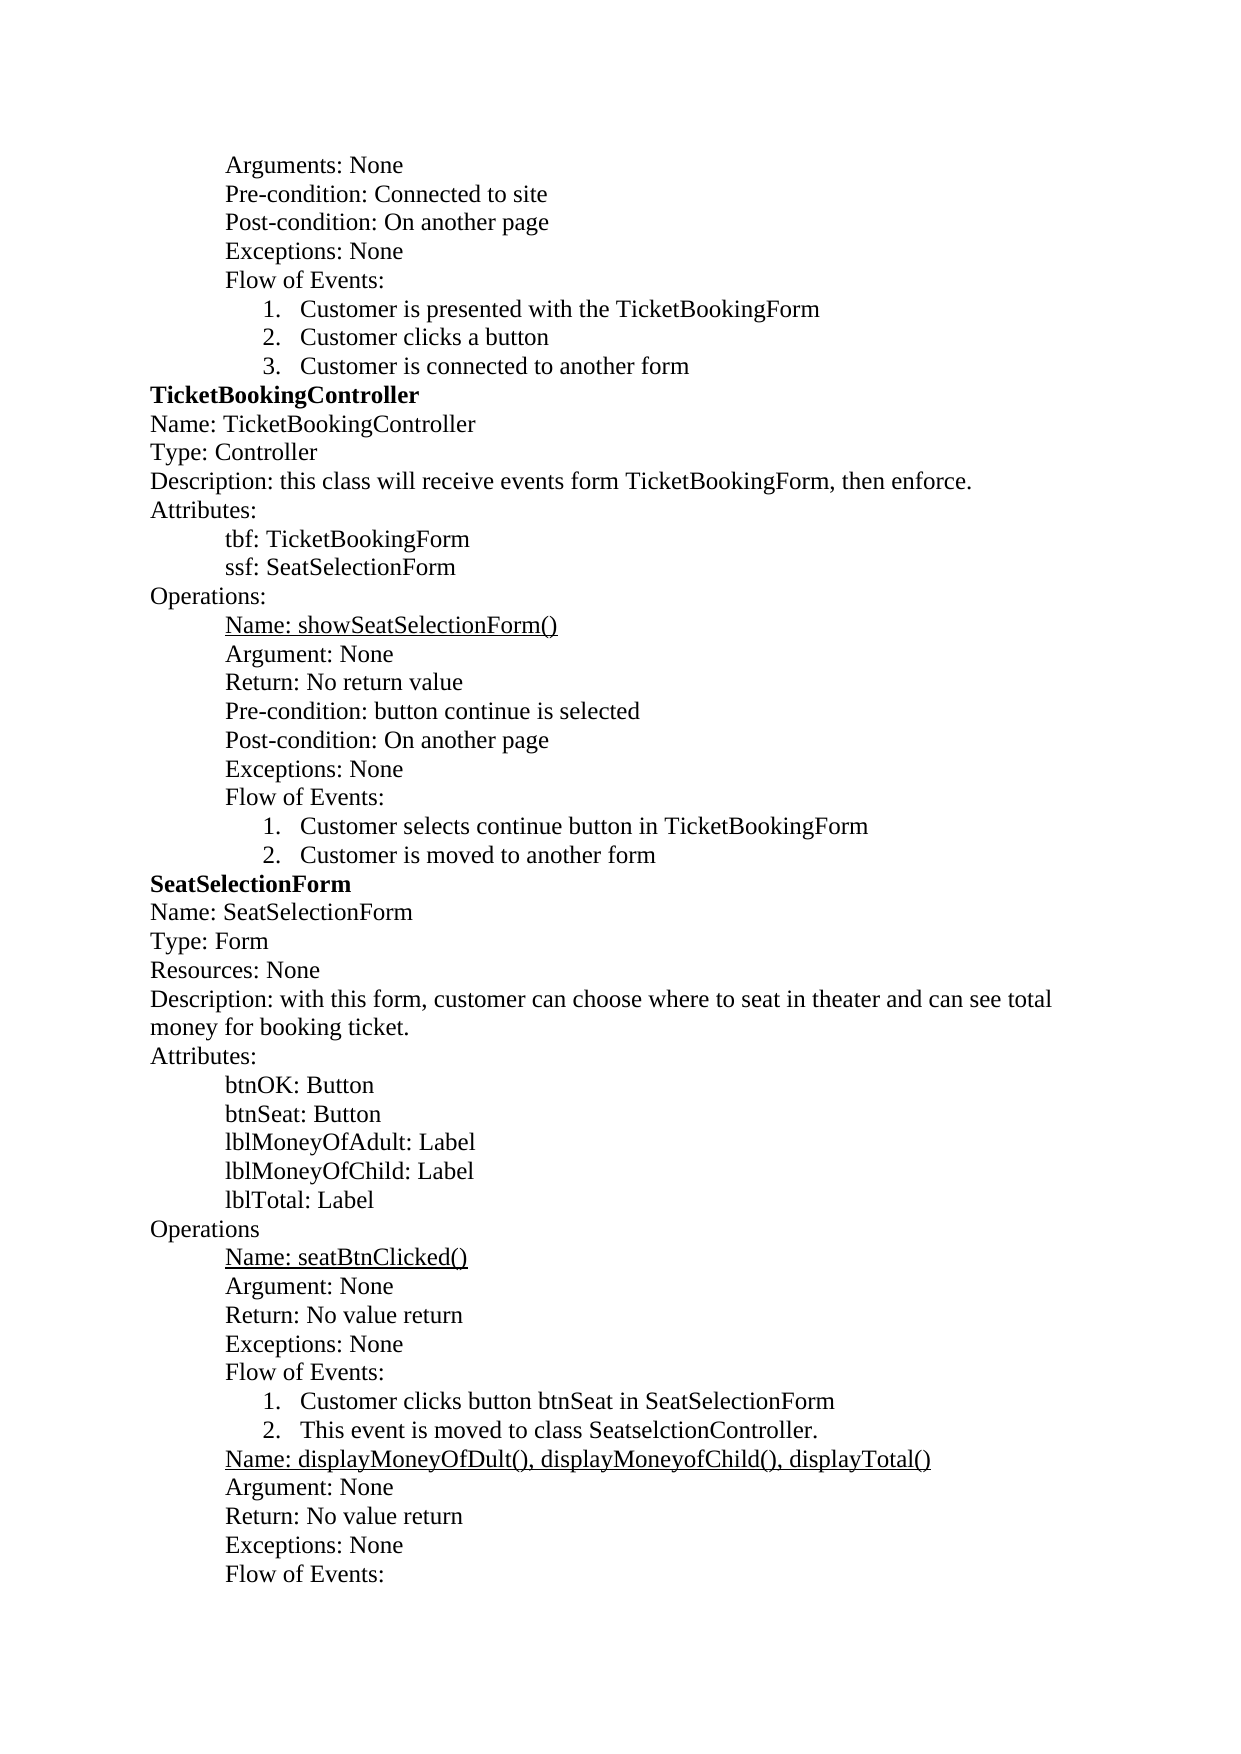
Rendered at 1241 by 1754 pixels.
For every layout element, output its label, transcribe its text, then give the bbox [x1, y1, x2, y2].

text btnSeat: Button [225, 1099, 1090, 1127]
text Argument: None [225, 1271, 1090, 1300]
list Customer selects continue button in TicketBookingForm [262, 811, 1090, 840]
text Return: No value return [225, 1501, 1090, 1530]
subtitle Customer is presented with the TicketBookingForm [262, 294, 1090, 322]
text Return: No value return [225, 1300, 1090, 1329]
subtitle Post-condition: On another page [225, 725, 1090, 754]
text Exceptions: None [225, 1530, 1090, 1559]
text lblMoneyOfAdult: Label [225, 1127, 1090, 1156]
text Flow of Events: [225, 1559, 1090, 1587]
subtitle Operations: [150, 581, 1090, 610]
subtitle tbf: TicketBookingForm [225, 524, 1090, 552]
subtitle Exceptions: None [225, 236, 1090, 265]
text Name: seatBtnClicked() [225, 1242, 1090, 1271]
subtitle Return: No return value [225, 667, 1090, 696]
subtitle Argument: None [225, 639, 1090, 667]
text Flow of Events: [225, 1357, 1090, 1386]
text lblTotal: Label [225, 1185, 1090, 1214]
text TicketBookingController [150, 380, 1090, 409]
subtitle Attributes: [150, 495, 1090, 524]
text Exceptions: None [225, 1329, 1090, 1357]
subtitle Pre-condition: Connected to site [225, 179, 1090, 207]
subtitle Pre-condition: button continue is selected [225, 696, 1090, 725]
subtitle Name: TicketBookingController [150, 409, 1090, 437]
text Resources: None [150, 955, 1090, 984]
text Name: SeatSelectionForm [150, 897, 1090, 926]
text Attributes: [150, 1041, 1090, 1070]
list This event is moved to class SeatselctionController. [262, 1415, 1090, 1444]
subtitle Customer is connected to another form [262, 351, 1090, 380]
subtitle Description: this class will receive events form TicketBookingForm, then enforce. [150, 466, 1090, 495]
text Argument: None [225, 1472, 1090, 1501]
text SeatSelectionForm [150, 869, 1090, 897]
subtitle Arguments: None [225, 150, 1090, 179]
text Operations [150, 1214, 1090, 1242]
list Customer clicks button btnSeat in SeatSelectionForm [262, 1386, 1090, 1415]
text lblMoneyOfChild: Label [225, 1156, 1090, 1185]
text Description: with this form, customer can choose where to seat in theater and can see total money for booking ticket. [150, 984, 1090, 1041]
subtitle Flow of Events: [225, 782, 1090, 811]
subtitle ssf: SeatSelectionForm [225, 552, 1090, 581]
subtitle Type: Controller [150, 437, 1090, 466]
subtitle Post-condition: On another page [225, 207, 1090, 236]
subtitle Customer clicks a button [262, 322, 1090, 351]
subtitle Customer is moved to another form [262, 840, 1090, 869]
text btnOK: Button [225, 1070, 1090, 1099]
text Type: Form [150, 926, 1090, 955]
subtitle Exceptions: None [225, 754, 1090, 782]
subtitle Flow of Events: [225, 265, 1090, 294]
text Name: displayMoneyOfDult(), displayMoneyofChild(), displayTotal() [225, 1444, 1090, 1472]
subtitle Name: showSeatSelectionForm() [225, 610, 1090, 639]
